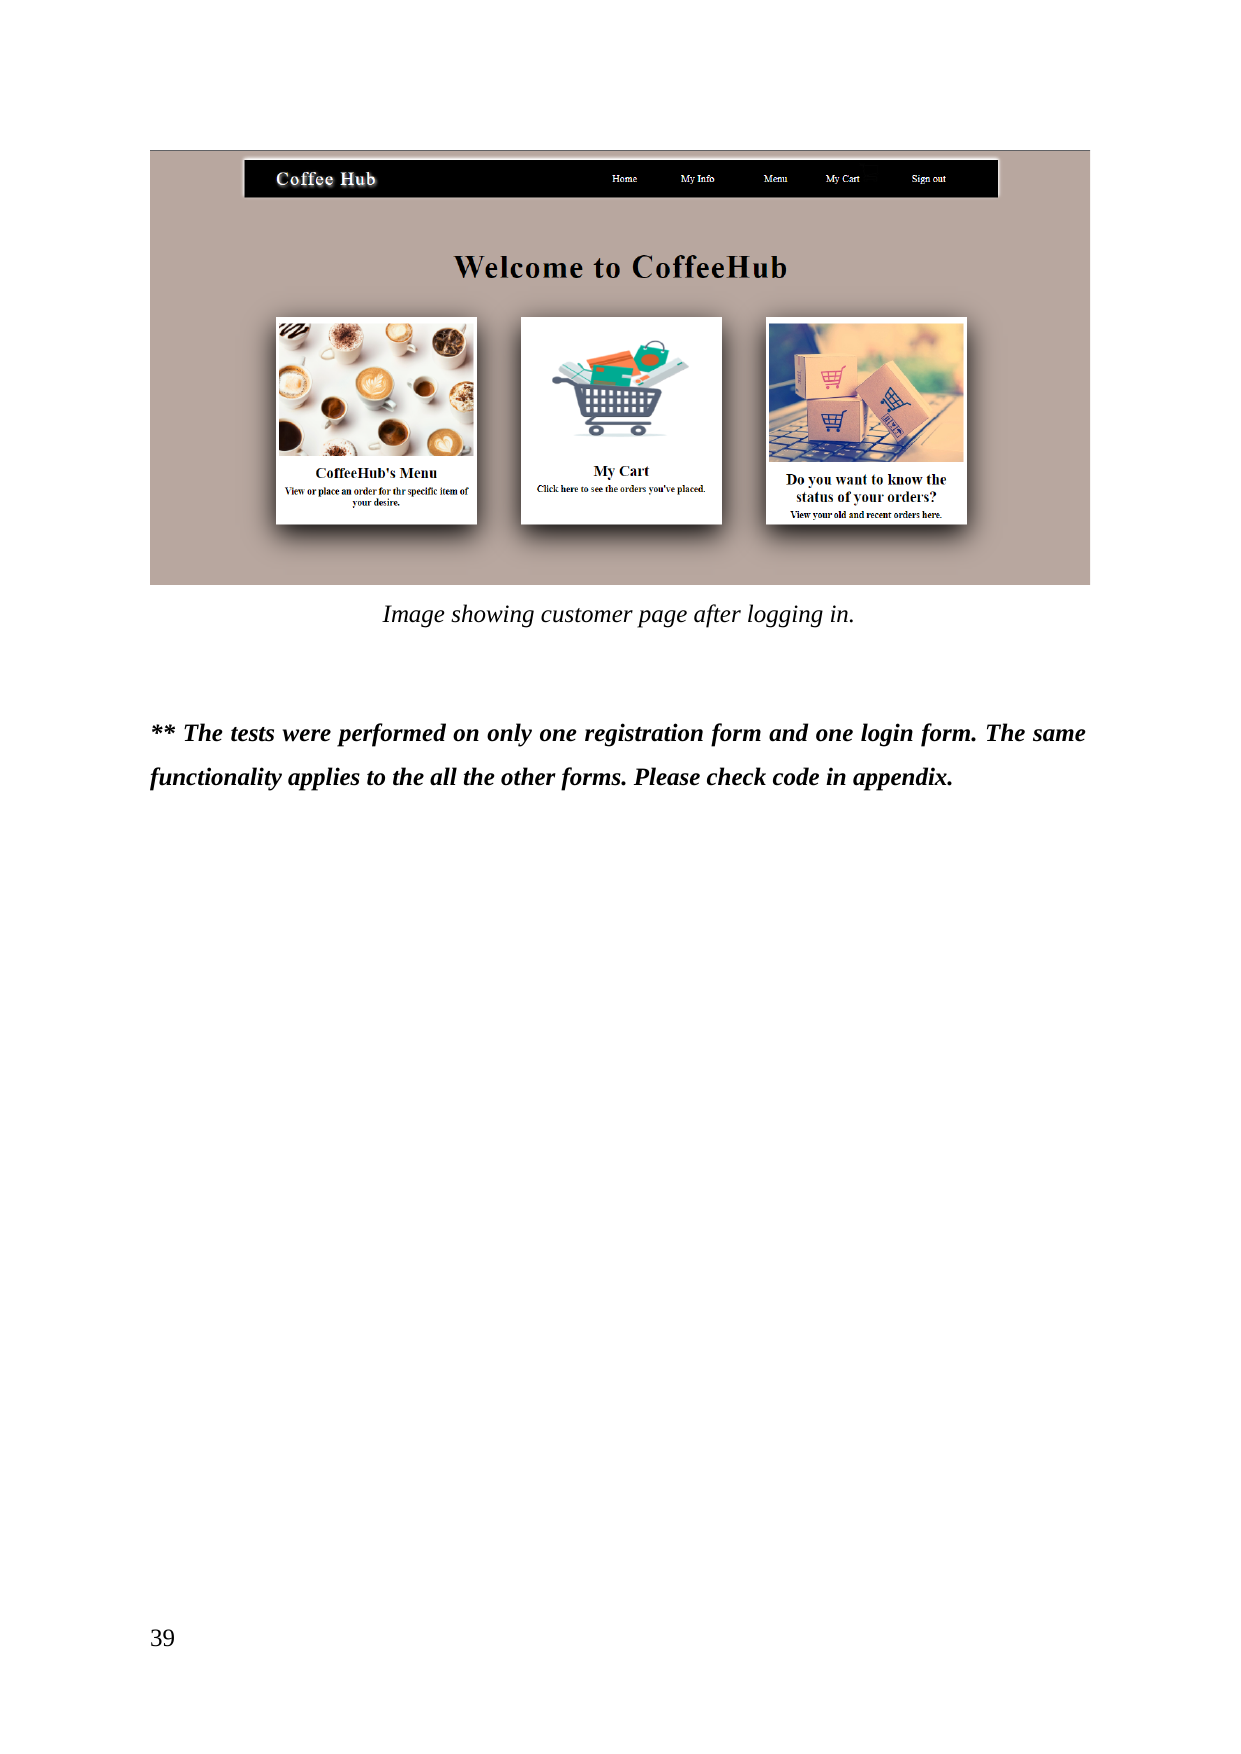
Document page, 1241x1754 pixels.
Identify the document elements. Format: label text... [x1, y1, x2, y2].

text ** The tests were performed on only one registration form and one login form. The same functionality applies to the all the other forms. Please check code in appendix. [150, 718, 1090, 790]
text Image showing customer page after logging in. [150, 585, 1090, 628]
picture [150, 150, 1091, 585]
